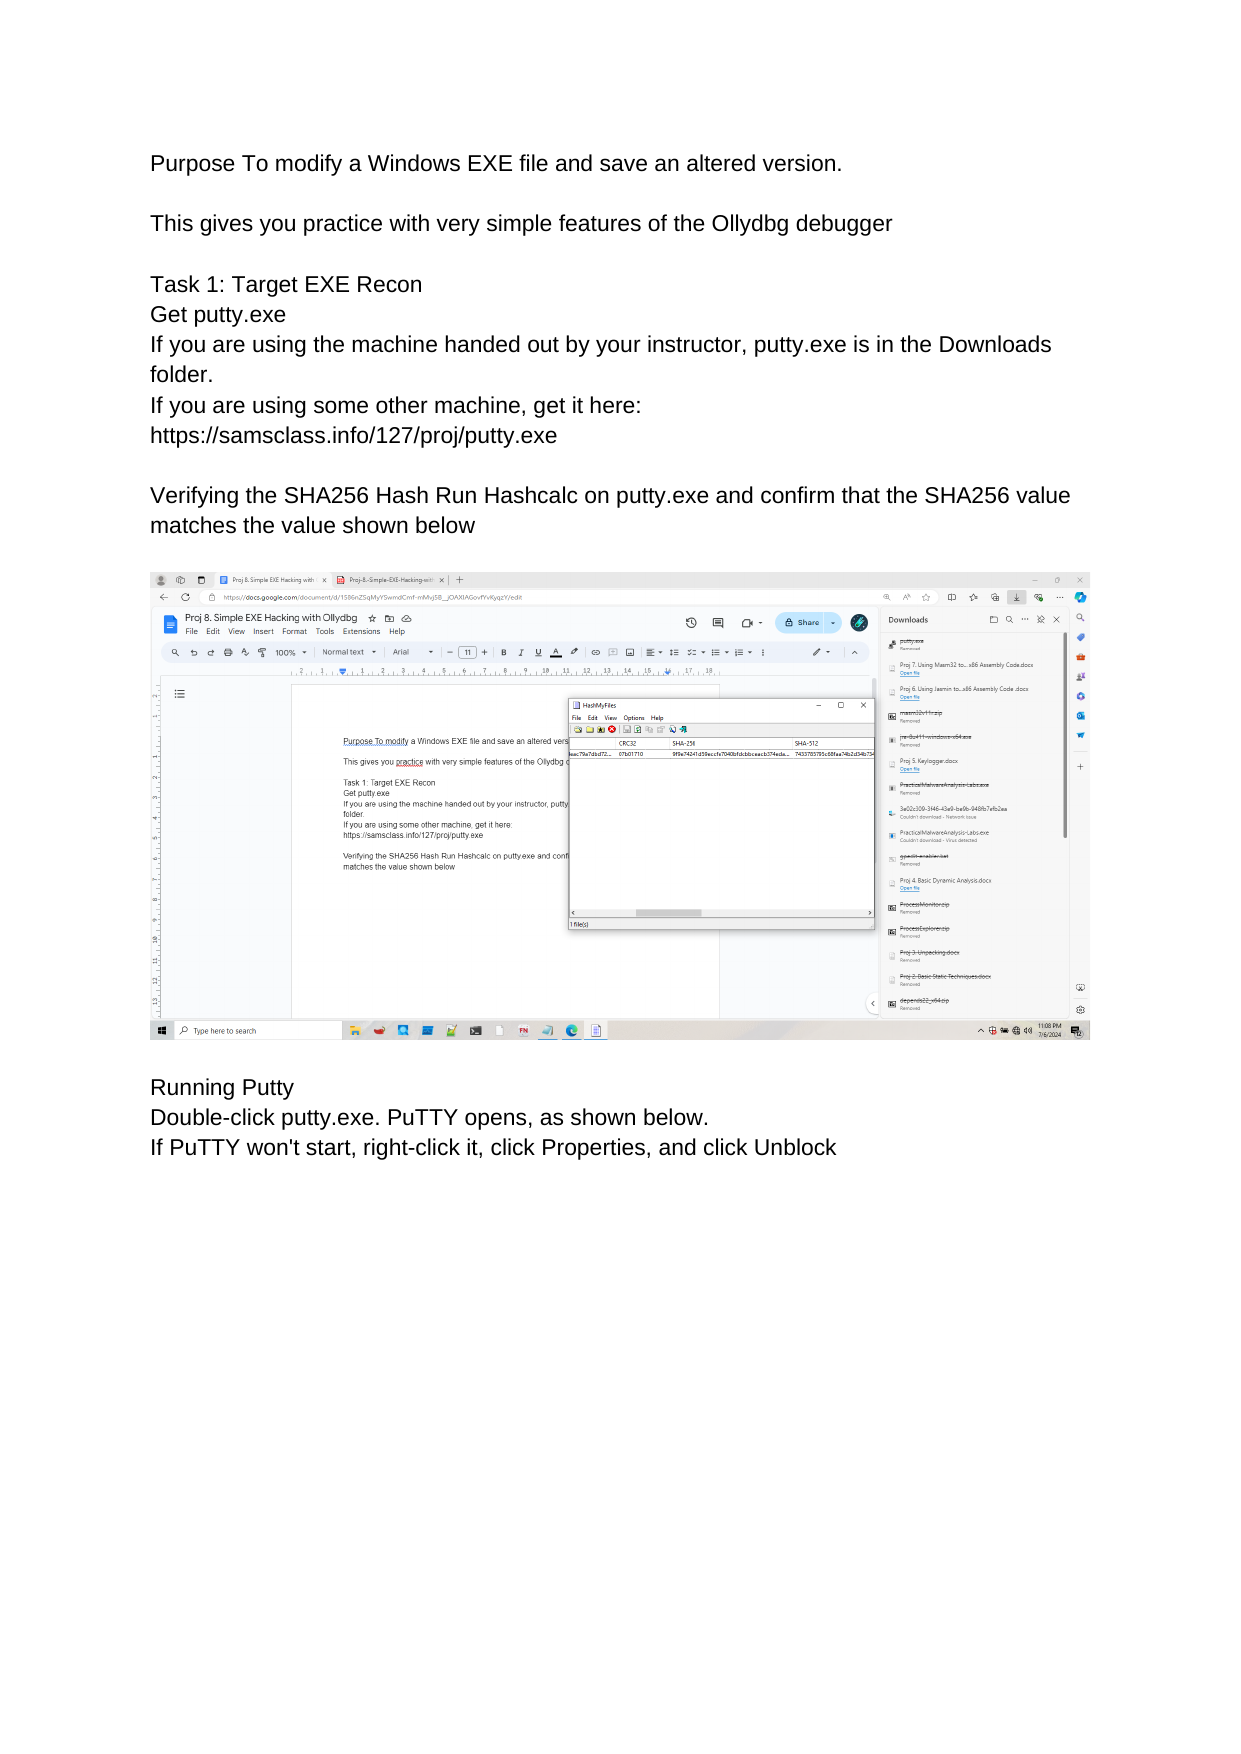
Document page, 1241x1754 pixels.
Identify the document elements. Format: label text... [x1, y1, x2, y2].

text Running Putty [150, 1074, 1090, 1100]
text Get putty.exe [150, 301, 1090, 327]
text https://samsclass.info/127/proj/putty.exe [150, 422, 1090, 448]
text If you are using some other machine, get it here: [150, 392, 1090, 418]
text Double-click putty.exe. PuTTY opens, as shown below. [150, 1104, 1090, 1130]
text Task 1: Target EXE Recon [150, 271, 1090, 297]
text This gives you practice with very simple features of the Ollydbg debugger [150, 210, 1090, 237]
picture [150, 572, 1091, 1040]
text If PuTTY won't start, right-click it, click Properties, and click Unblock [150, 1134, 1090, 1160]
text If you are using the machine handed out by your instructor, putty.exe is in the Downloads folder. [150, 331, 1090, 388]
text Purpose To modify a Windows EXE file and save an altered version. [150, 150, 1090, 176]
text Verifying the SHA256 Hash Run Hashcalc on putty.exe and confirm that the SHA256 value matches the value shown below [150, 482, 1090, 539]
